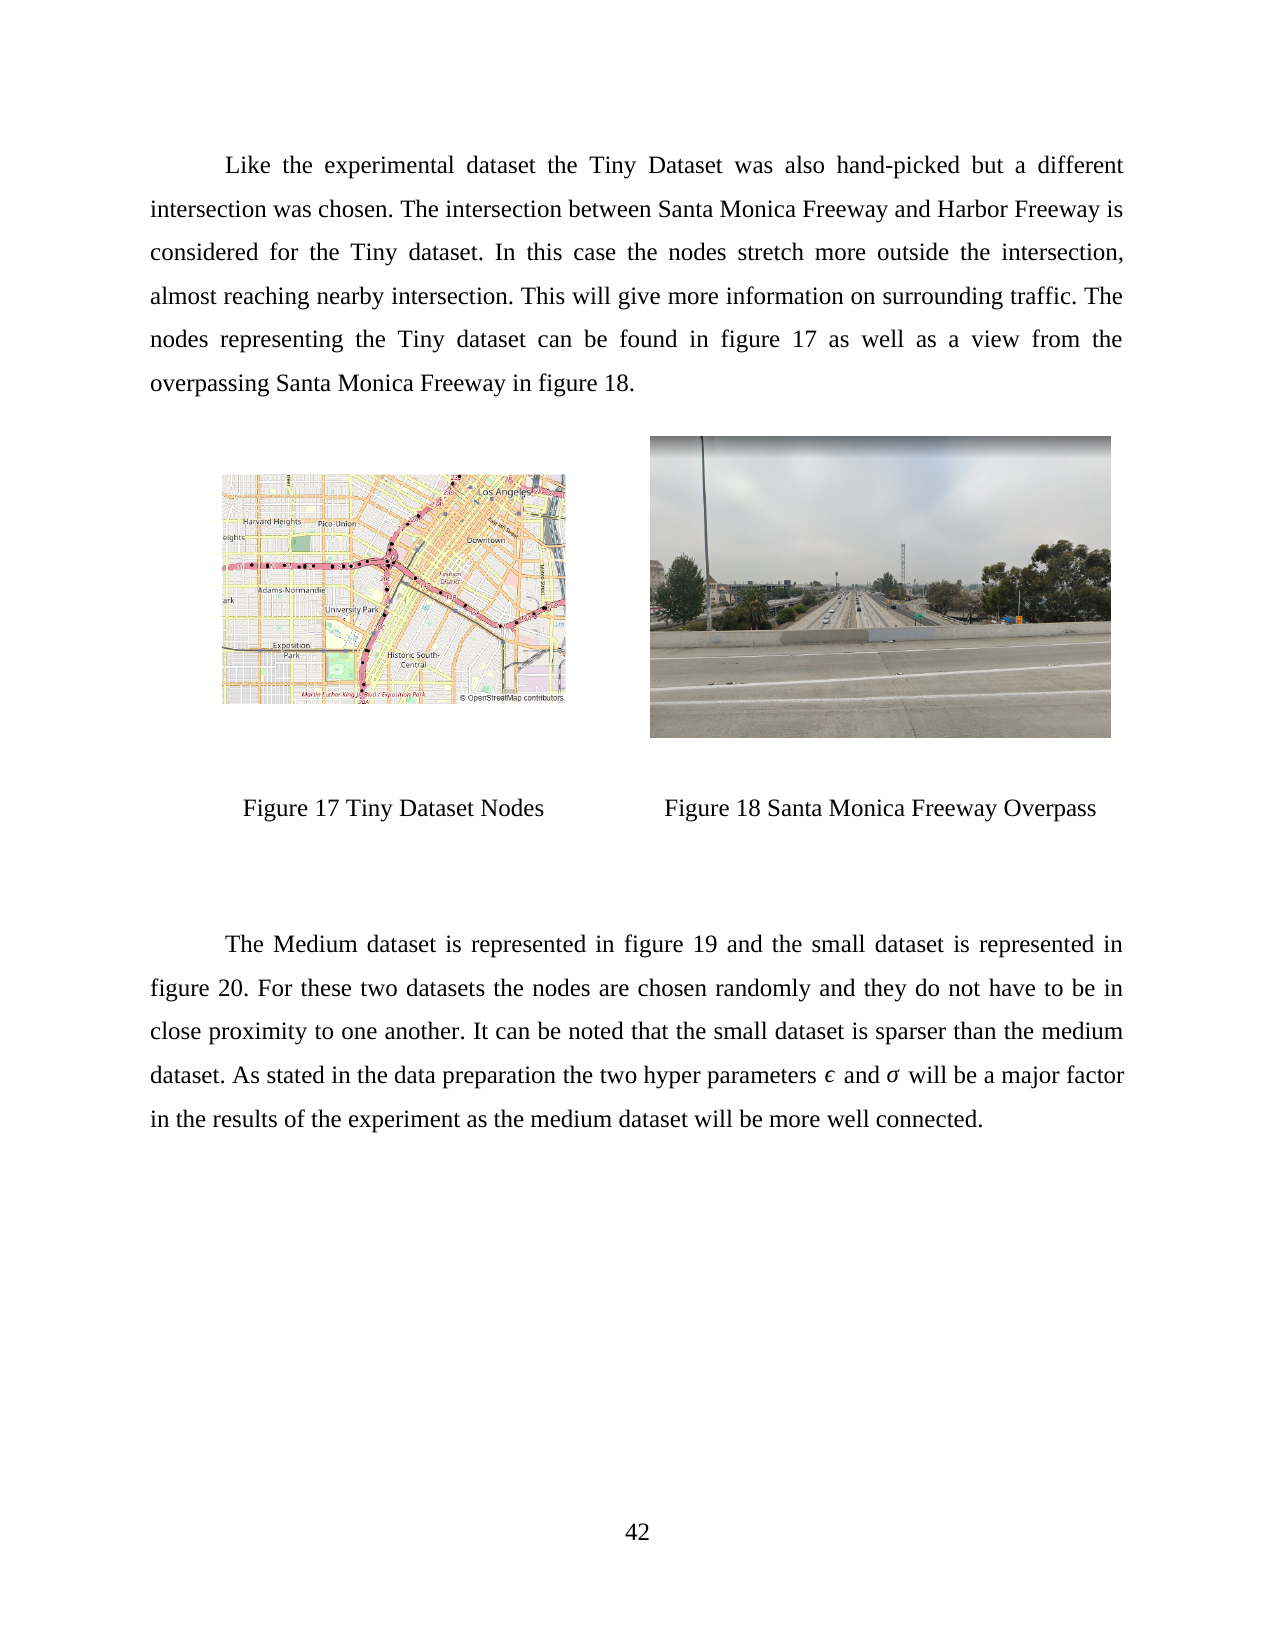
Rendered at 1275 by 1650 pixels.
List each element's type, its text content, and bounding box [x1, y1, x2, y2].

text The Medium dataset is represented in figure 19 and the small dataset is represented in figure 20. For these two datasets the nodes are chosen randomly and they do not have to be in close proximity to one another. It can be noted that the small dataset is sparser than the medium dataset. As stated in the data preparation the two hyper parameters and will be a major factor in the results of the experiment as the medium dataset will be more well connected. [150, 929, 1125, 1132]
table_cell Figure 18 Santa Monica Freeway Overpass [637, 793, 1124, 861]
table_cell Figure 17 Tiny Dataset Nodes [150, 793, 637, 861]
table_header [150, 436, 637, 793]
table_header [637, 436, 1124, 793]
picture [650, 436, 1111, 738]
text Like the experimental dataset the Tiny Dataset was also hand-picked but a different intersection was chosen. The intersection between Santa Monica Freeway and Harbor Freeway is considered for the Tiny dataset. In this case the nodes stretch more outside the intersection, almost reaching nearby intersection. This will give more information on surrounding traffic. The nodes representing the Tiny dataset can be found in figure 17 as well as a view from the overpassing Santa Monica Freeway in figure 18. [150, 150, 1125, 397]
picture [171, 436, 616, 755]
